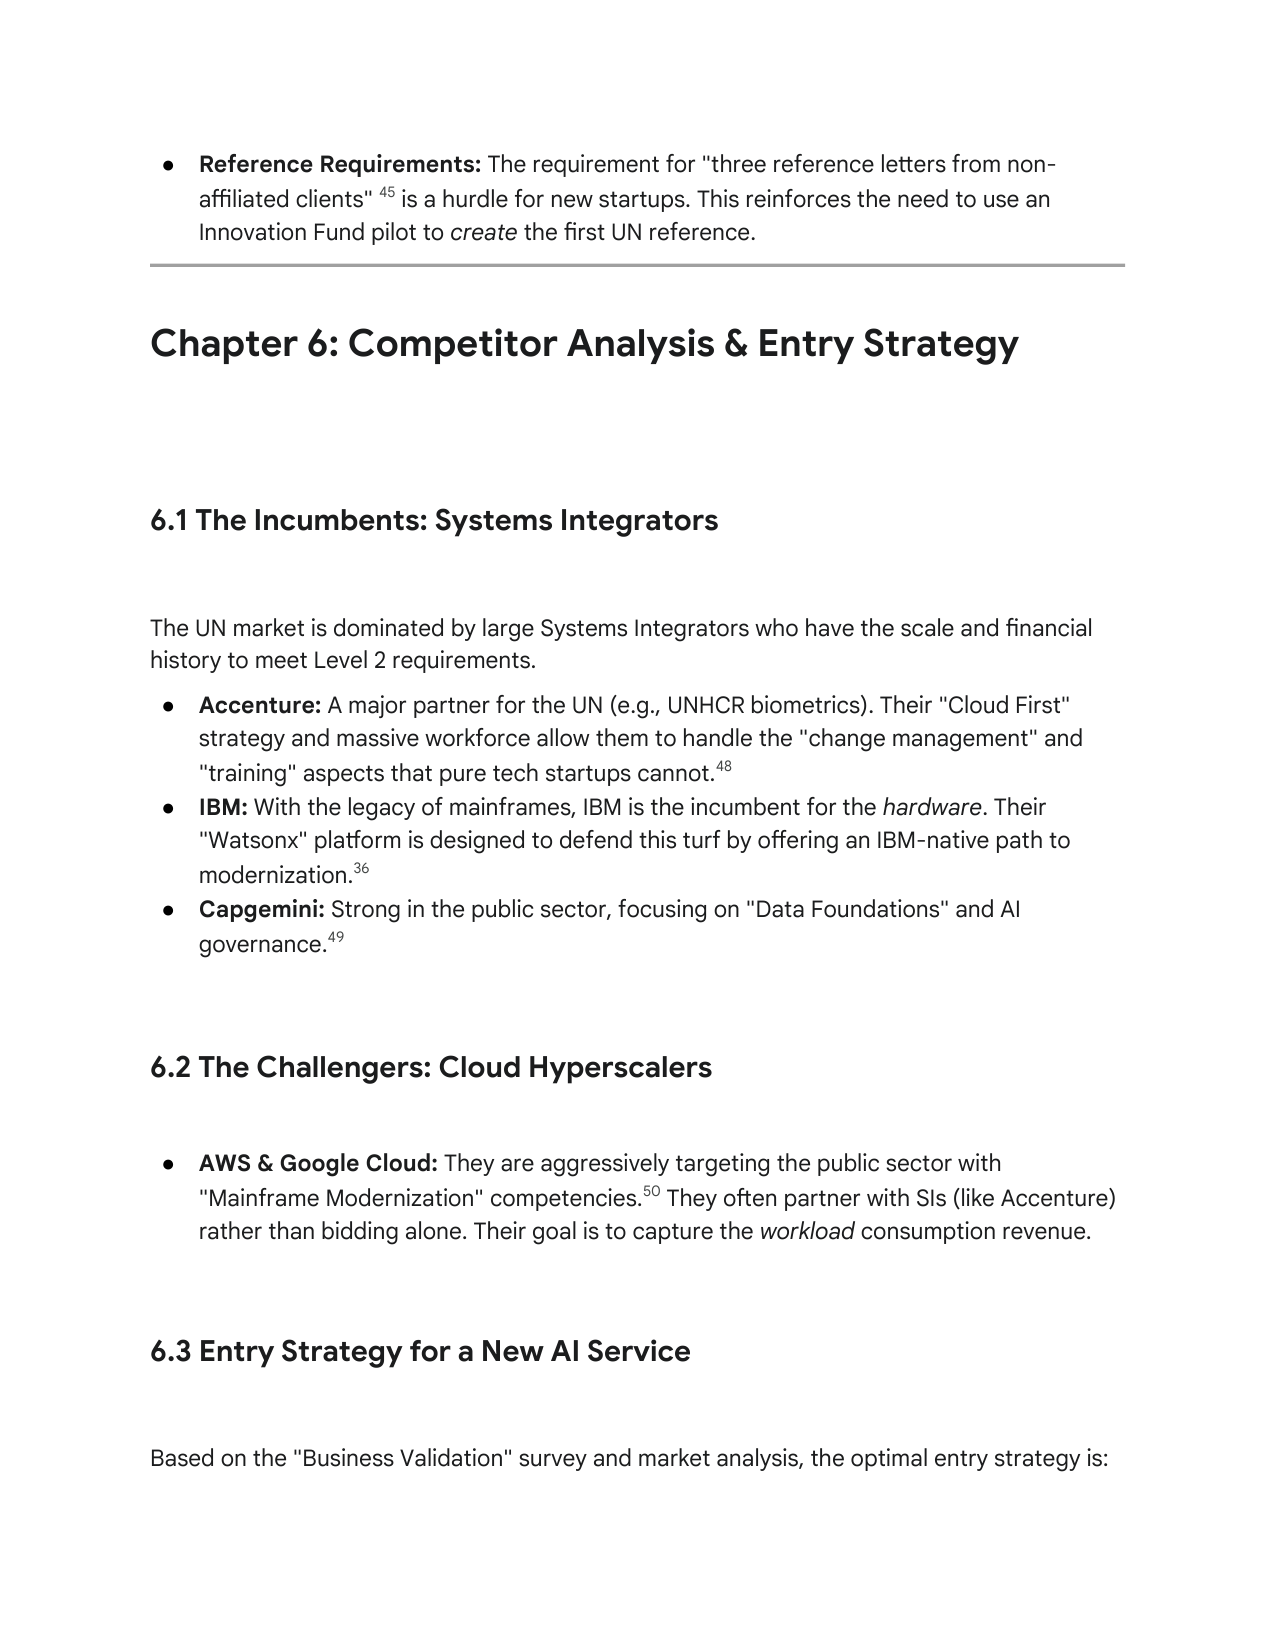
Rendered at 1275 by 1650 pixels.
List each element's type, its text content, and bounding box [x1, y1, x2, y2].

text Based on the "Business Validation" survey and market analysis, the optimal entry strategy is: [150, 1444, 1125, 1473]
subtitle 6.2 The Challengers: Cloud Hyperscalers [150, 1049, 1125, 1086]
list Reference Requirements: The requirement for "three reference letters from non-affiliated clients" 45 is a hurdle for new startups. This reinforces the need to use an Innovation Fund pilot to create the first UN reference. [161, 150, 1125, 247]
subtitle 6.1 The Incumbents: Systems Integrators [150, 502, 1125, 538]
text The UN market is dominated by large Systems Integrators who have the scale and financial history to meet Level 2 requirements. [150, 614, 1125, 675]
list IBM: With the legacy of mainframes, IBM is the incumbent for the hardware. Their "Watsonx" platform is designed to defend this turf by offering an IBM-native path to modernization.36 [161, 793, 1125, 891]
list Accenture: A major partner for the UN (e.g., UNHCR biometrics). Their "Cloud First" strategy and massive workforce allow them to handle the "change management" and "training" aspects that pure tech startups cannot.48 [161, 692, 1125, 789]
subtitle 6.3 Entry Strategy for a New AI Service [150, 1333, 1125, 1369]
subtitle Chapter 6: Competitor Analysis & Entry Strategy [150, 321, 1125, 367]
list AWS & Google Cloud: They are aggressively targeting the public sector with "Mainframe Modernization" competencies.50 They often partner with SIs (like Accenture) rather than bidding alone. Their goal is to capture the workload consumption revenue. [161, 1149, 1125, 1246]
list Capgemini: Strong in the public sector, focusing on "Data Foundations" and AI governance.49 [161, 895, 1125, 959]
